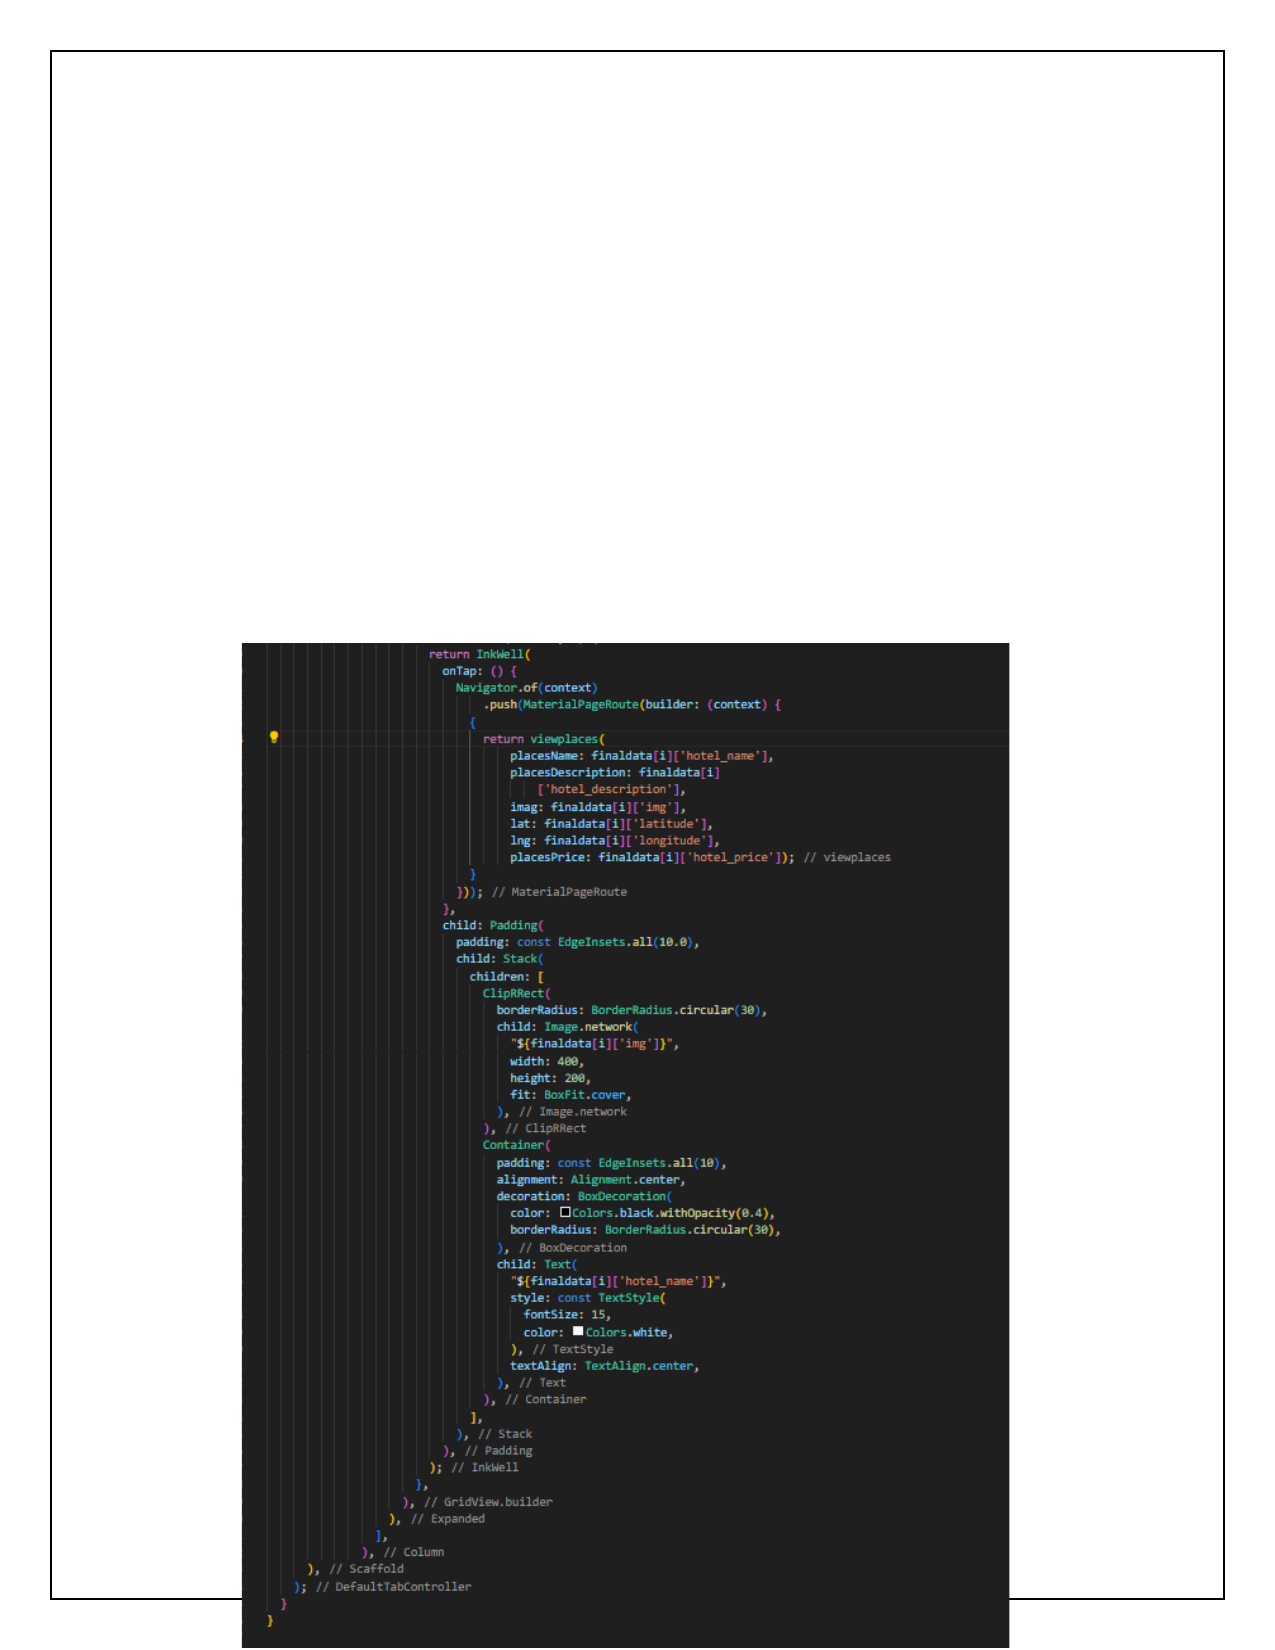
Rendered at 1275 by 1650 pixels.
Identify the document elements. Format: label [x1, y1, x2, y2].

picture [240, 643, 1009, 1647]
